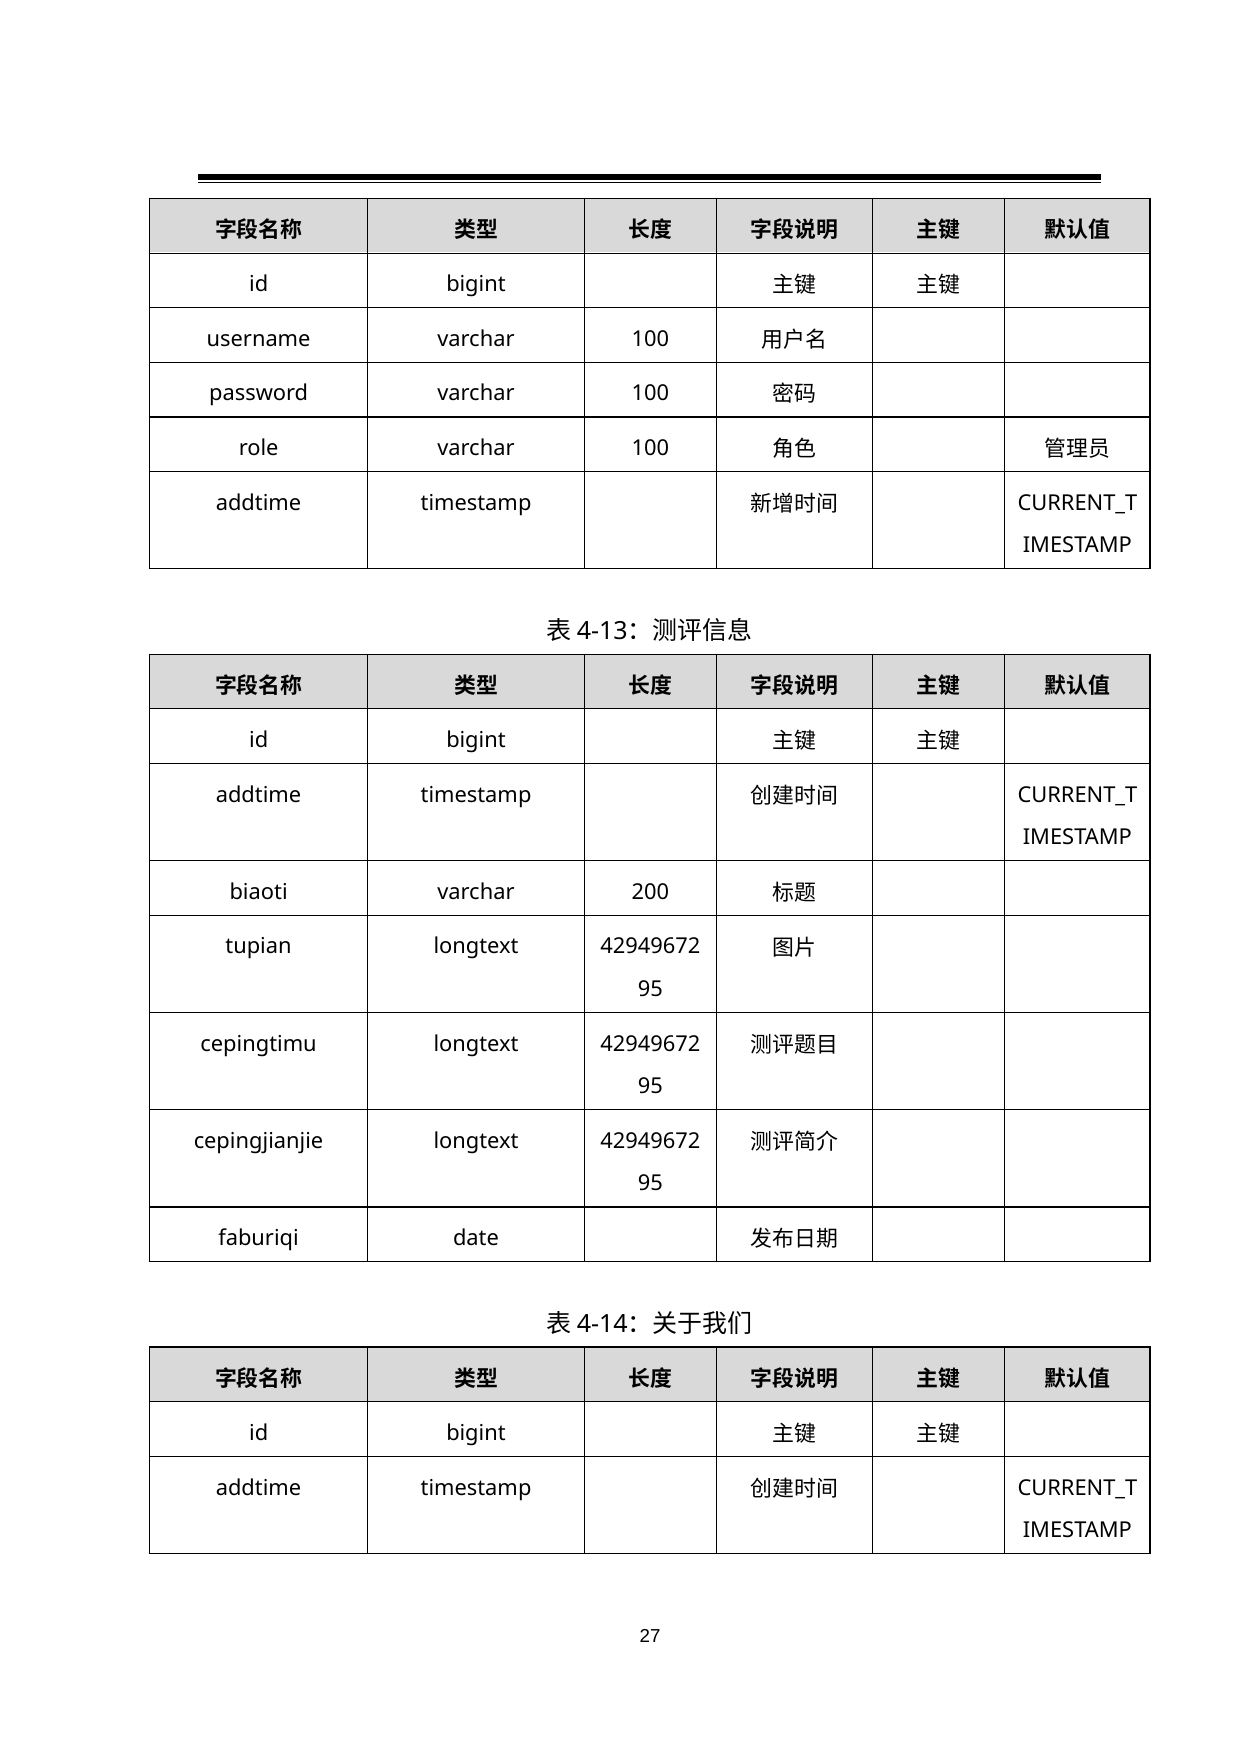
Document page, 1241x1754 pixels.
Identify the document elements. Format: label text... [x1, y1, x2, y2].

table_header 默认值 [1005, 1348, 1149, 1401]
table_cell 用户名 [717, 308, 872, 362]
table_cell 创建时间 [717, 1457, 872, 1553]
table_cell [1005, 1110, 1149, 1206]
table_cell faburiqi [150, 1208, 367, 1261]
table_cell username [150, 308, 367, 362]
table_cell bigint [368, 254, 584, 307]
table_cell [1005, 916, 1149, 1012]
table_cell 创建时间 [717, 764, 872, 860]
table_header 主键 [873, 655, 1004, 708]
table_cell 主键 [717, 1402, 872, 1456]
table_cell [1005, 861, 1149, 915]
table_cell [1005, 1402, 1149, 1456]
table_cell [585, 1402, 716, 1456]
table_cell [873, 1457, 1004, 1553]
table_cell CURRENT_TIMESTAMP [1005, 764, 1149, 860]
table_cell [585, 472, 716, 568]
table_cell password [150, 363, 367, 416]
table_cell [585, 764, 716, 860]
table_cell [1005, 363, 1149, 416]
table_header 字段名称 [150, 199, 367, 252]
table_cell [873, 1110, 1004, 1206]
table_cell 新增时间 [717, 472, 872, 568]
table_cell [585, 1208, 716, 1261]
table_header 长度 [585, 655, 716, 708]
table_cell id [150, 254, 367, 307]
table_cell timestamp [368, 1457, 584, 1553]
table_cell varchar [368, 363, 584, 416]
table_cell varchar [368, 418, 584, 471]
table_cell [873, 472, 1004, 568]
table_cell 测评题目 [717, 1013, 872, 1109]
table_cell addtime [150, 764, 367, 860]
table_cell timestamp [368, 764, 584, 860]
table_cell [873, 363, 1004, 416]
table_header 长度 [585, 199, 716, 252]
table_cell date [368, 1208, 584, 1261]
table_cell CURRENT_TIMESTAMP [1005, 1457, 1149, 1553]
table_cell [873, 916, 1004, 1012]
table_cell addtime [150, 472, 367, 568]
table_cell 角色 [717, 418, 872, 471]
table_cell bigint [368, 1402, 584, 1456]
table_header 主键 [873, 199, 1004, 252]
table_cell [873, 764, 1004, 860]
table_cell timestamp [368, 472, 584, 568]
table_cell 主键 [873, 1402, 1004, 1456]
table_header 类型 [368, 199, 584, 252]
table_header 字段说明 [717, 199, 872, 252]
table_cell 主键 [717, 254, 872, 307]
table_cell 100 [585, 418, 716, 471]
table_cell id [150, 1402, 367, 1456]
table_cell 100 [585, 308, 716, 362]
table_cell bigint [368, 709, 584, 763]
table_cell cepingjianjie [150, 1110, 367, 1206]
table_cell 4294967295 [585, 1110, 716, 1206]
table_cell [873, 418, 1004, 471]
table_header 字段名称 [150, 655, 367, 708]
table_cell biaoti [150, 861, 367, 915]
table_cell [1005, 308, 1149, 362]
table_cell [873, 861, 1004, 915]
table_header 字段名称 [150, 1348, 367, 1401]
table_cell role [150, 418, 367, 471]
table_header 类型 [368, 1348, 584, 1401]
table_cell 100 [585, 363, 716, 416]
table_cell [1005, 1208, 1149, 1261]
table_cell 管理员 [1005, 418, 1149, 471]
table_cell 4294967295 [585, 1013, 716, 1109]
table_header 字段说明 [717, 655, 872, 708]
table_cell [1005, 709, 1149, 763]
table_cell id [150, 709, 367, 763]
table_cell CURRENT_TIMESTAMP [1005, 472, 1149, 568]
table_cell 密码 [717, 363, 872, 416]
table_cell 标题 [717, 861, 872, 915]
table_cell varchar [368, 861, 584, 915]
table_header 类型 [368, 655, 584, 708]
table_cell 图片 [717, 916, 872, 1012]
table_cell [1005, 254, 1149, 307]
table_cell cepingtimu [150, 1013, 367, 1109]
table_cell 主键 [717, 709, 872, 763]
table_cell longtext [368, 1110, 584, 1206]
table_header 默认值 [1005, 655, 1149, 708]
table_cell 主键 [873, 254, 1004, 307]
table_cell [1005, 1013, 1149, 1109]
table_header 字段说明 [717, 1348, 872, 1401]
table_cell [873, 1208, 1004, 1261]
table_header 默认值 [1005, 199, 1149, 252]
table_cell varchar [368, 308, 584, 362]
table_cell [585, 709, 716, 763]
table_cell [585, 254, 716, 307]
table_header 长度 [585, 1348, 716, 1401]
table_cell 主键 [873, 709, 1004, 763]
table_header 主键 [873, 1348, 1004, 1401]
table_cell [873, 1013, 1004, 1109]
table_cell longtext [368, 1013, 584, 1109]
table_cell 4294967295 [585, 916, 716, 1012]
table_cell 200 [585, 861, 716, 915]
table_cell tupian [150, 916, 367, 1012]
table_cell addtime [150, 1457, 367, 1553]
table_cell [585, 1457, 716, 1553]
table_cell [873, 308, 1004, 362]
table_cell 发布日期 [717, 1208, 872, 1261]
text 表4-13：测评信息 [207, 610, 1093, 646]
table_cell longtext [368, 916, 584, 1012]
text 表4-14：关于我们 [207, 1303, 1093, 1339]
table_cell 测评简介 [717, 1110, 872, 1206]
